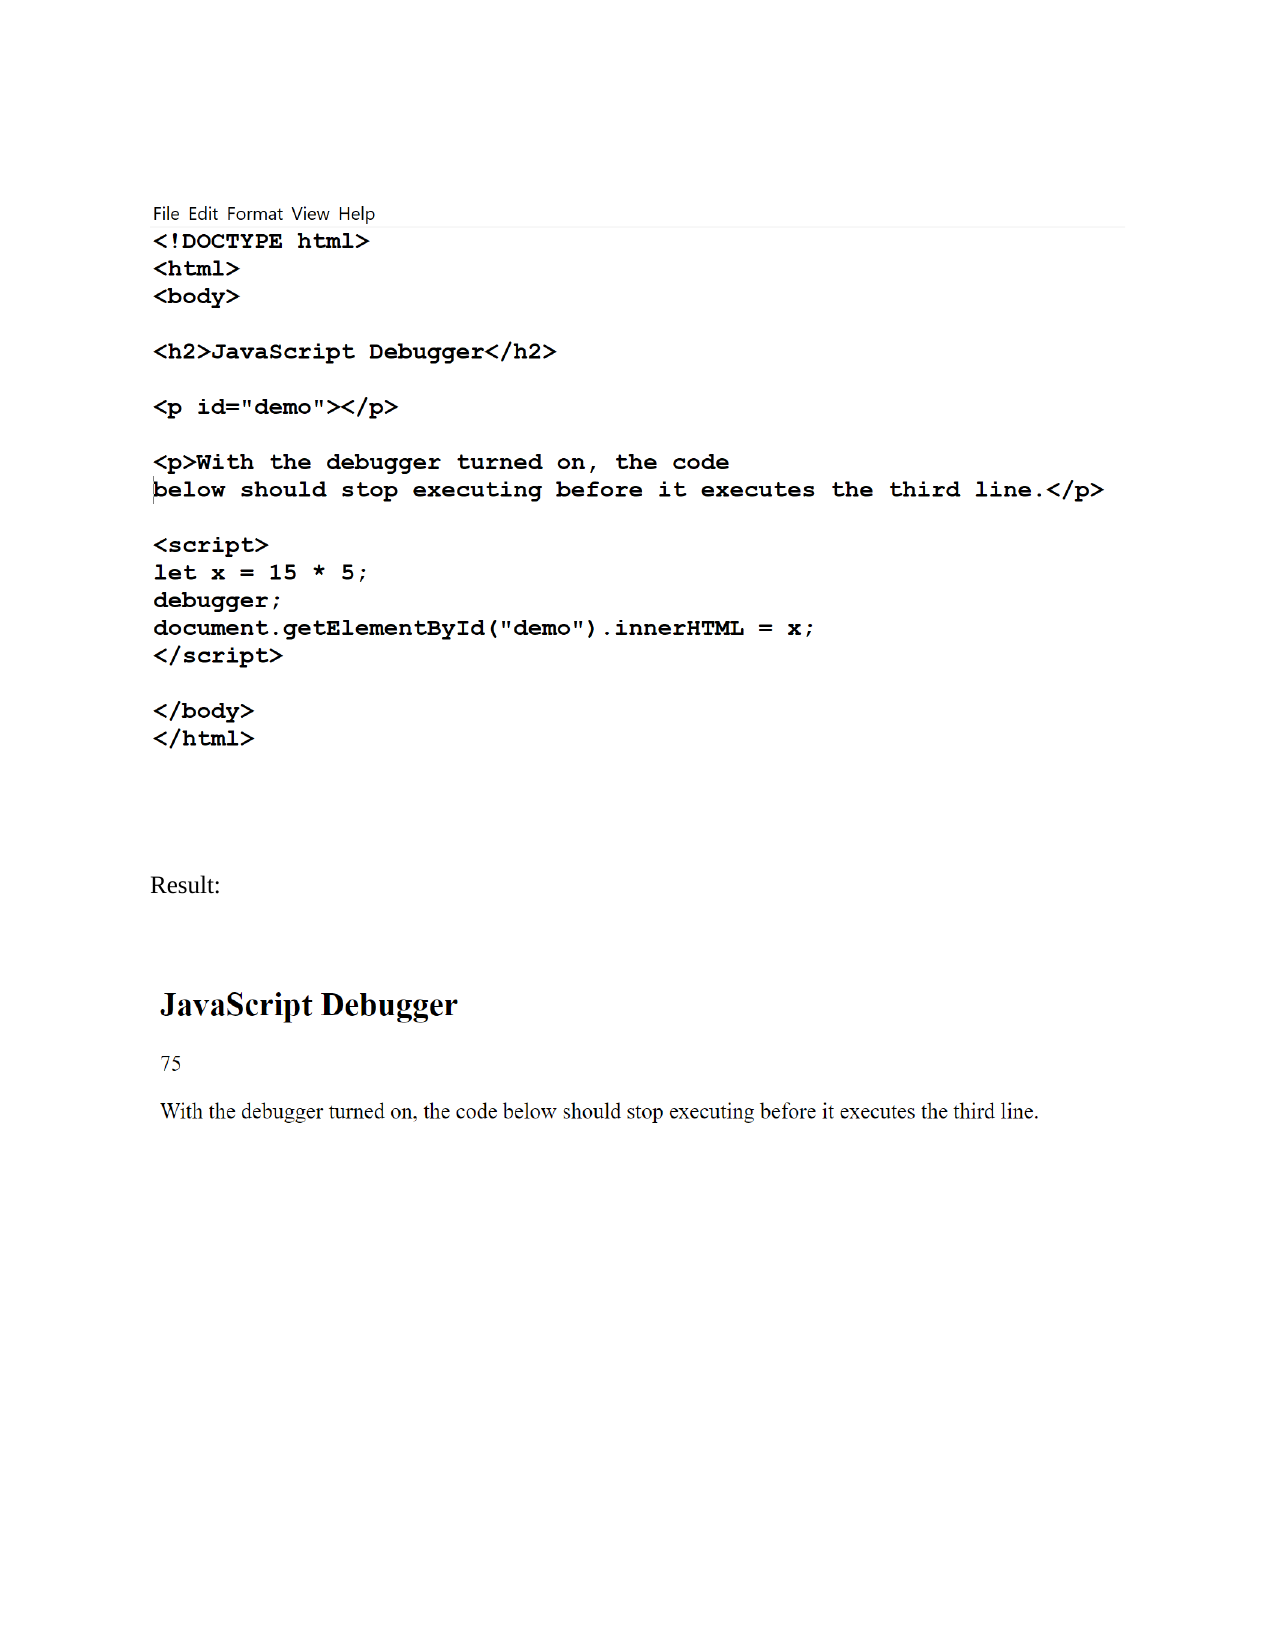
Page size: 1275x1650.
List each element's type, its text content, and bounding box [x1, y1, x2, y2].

text Result: [150, 871, 1125, 899]
picture [150, 966, 1125, 1187]
picture [150, 197, 1125, 804]
